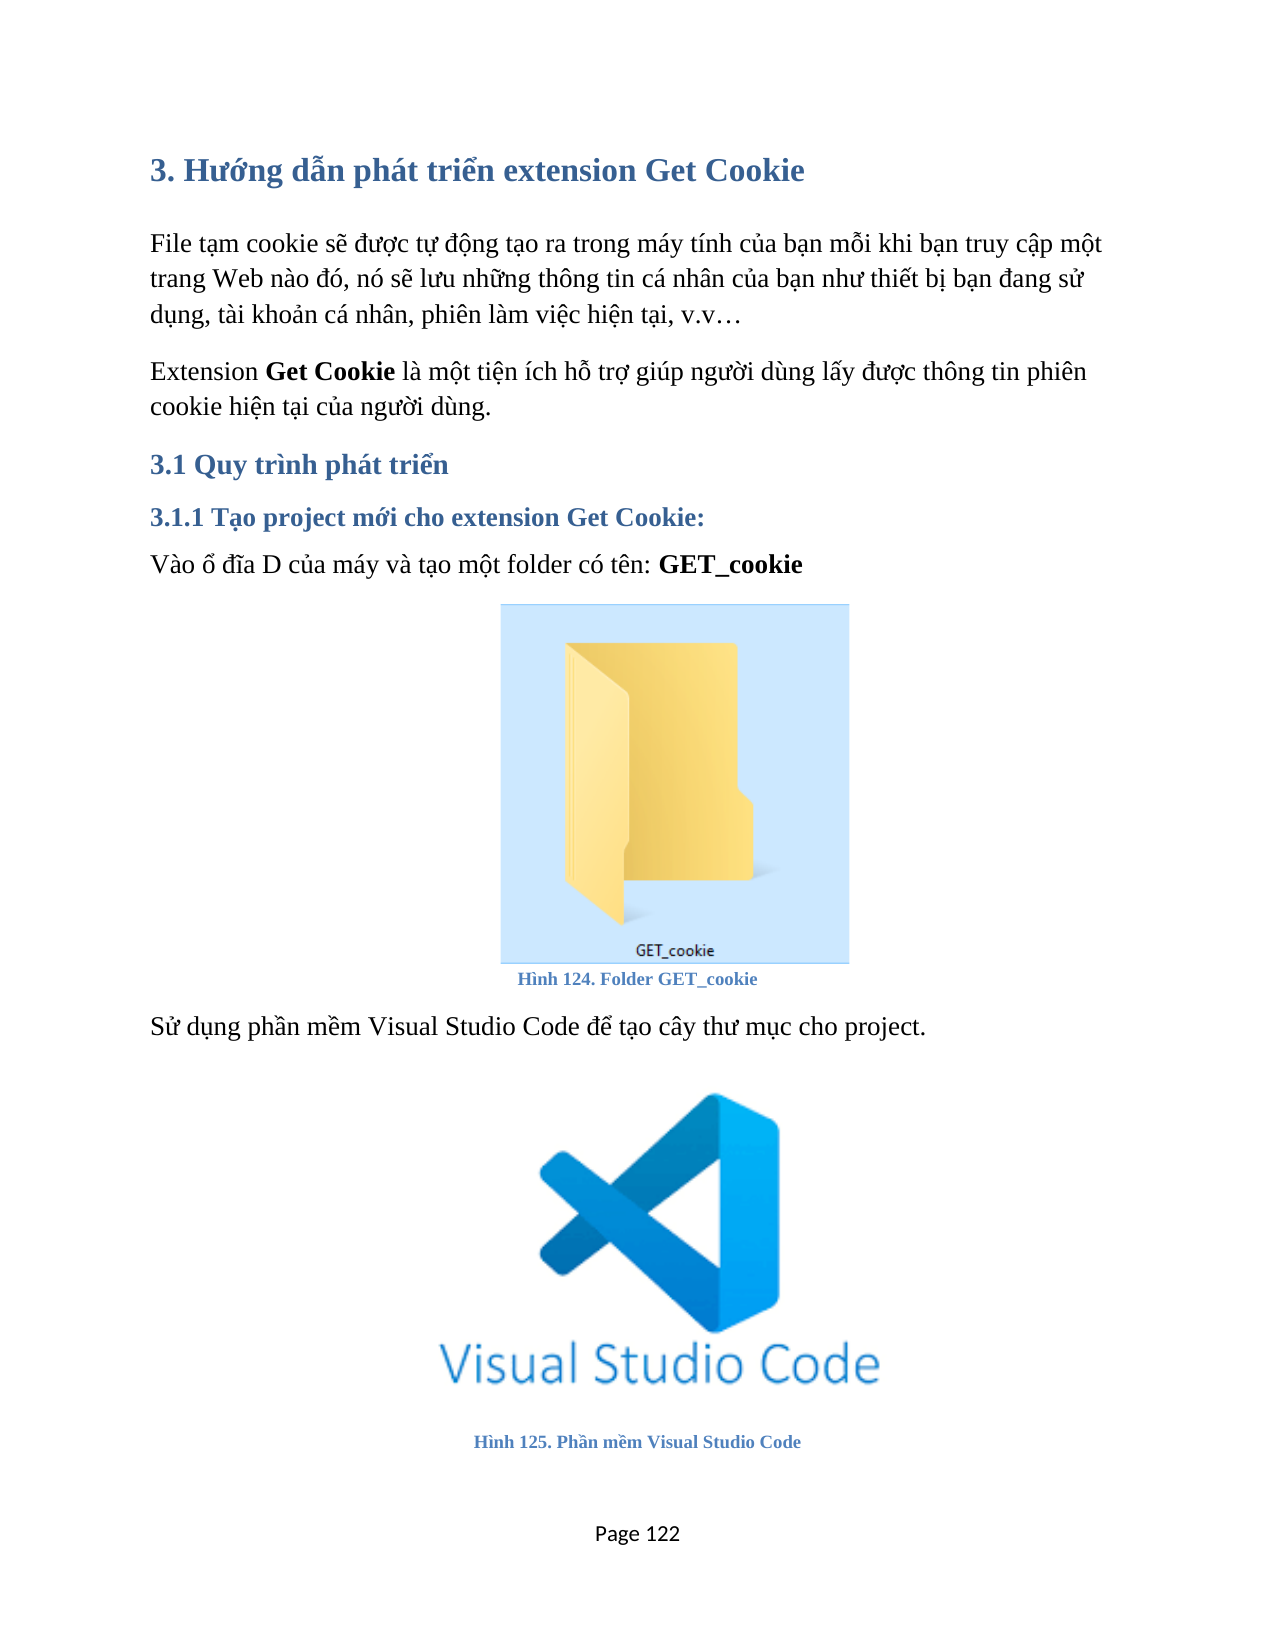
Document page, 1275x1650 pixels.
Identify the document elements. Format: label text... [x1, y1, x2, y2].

text Extension Get Cookie là một tiện ích hỗ trợ giúp người dùng lấy được thông tin phiên cookie hiện tại của người dùng. [150, 355, 1125, 422]
text 3.1.1 Tạo project mới cho extension Get Cookie: [150, 501, 1125, 533]
text Hình 124. Folder GET_cookie [150, 968, 1125, 990]
text File tạm cookie sẽ được tự động tạo ra trong máy tính của bạn mỗi khi bạn truy cập một trang Web nào đó, nó sẽ lưu những thông tin cá nhân của bạn như thiết bị bạn đang sử dụng, tài khoản cá nhân, phiên làm việc hiện tại, v.v… [150, 227, 1125, 329]
text 3.1 Quy trình phát triển [150, 447, 1125, 481]
text Vào ổ đĩa D của máy và tạo một folder có tên: GET_cookie [150, 548, 1125, 579]
text Hình 125. Phần mềm Visual Studio Code [150, 1431, 1125, 1453]
picture [500, 604, 850, 964]
picture [347, 1067, 975, 1428]
text Sử dụng phần mềm Visual Studio Code để tạo cây thư mục cho project. [150, 1011, 1125, 1042]
text 3. Hướng dẫn phát triển extension Get Cookie [150, 150, 1125, 188]
